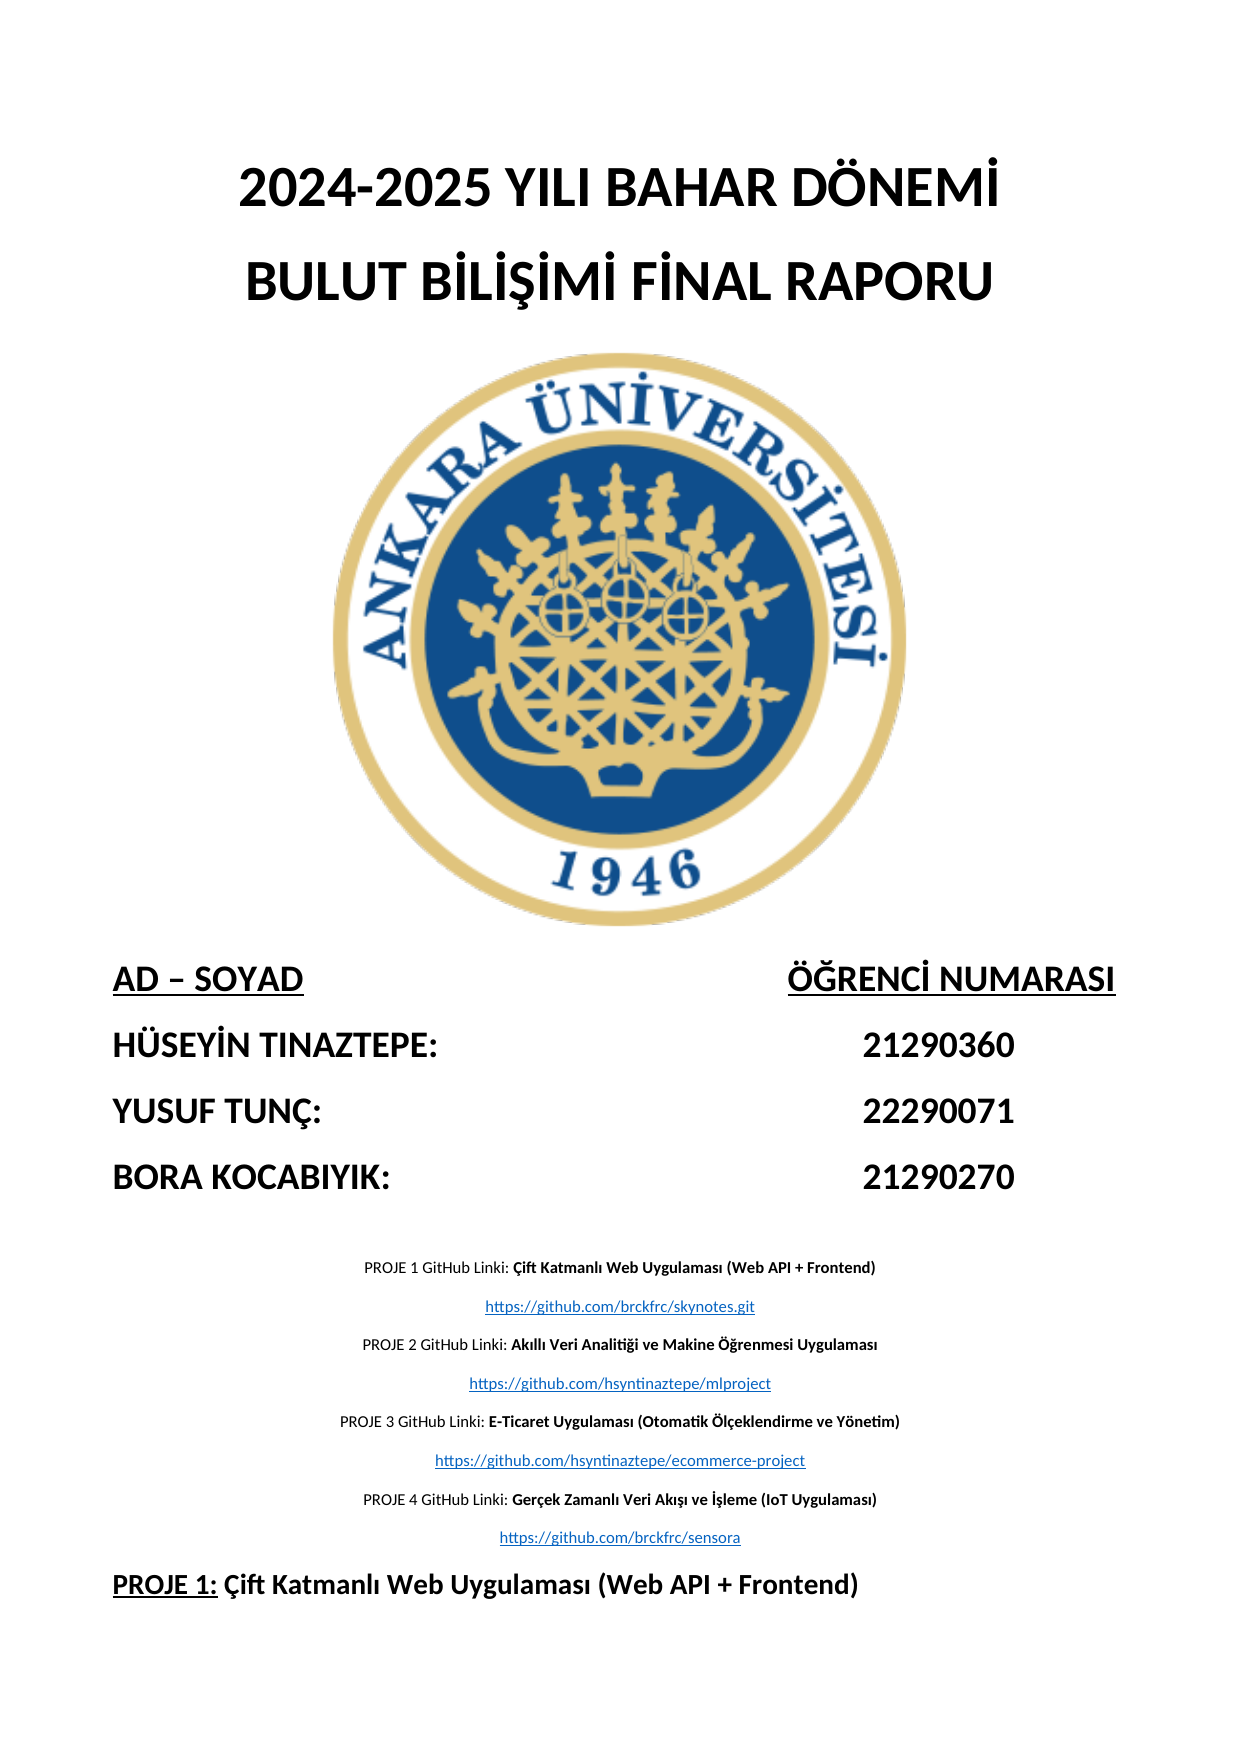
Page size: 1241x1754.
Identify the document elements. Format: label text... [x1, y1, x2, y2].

text PROJE 1 GitHub Linki: Çift Katmanlı Web Uygulaması (Web API + Frontend) [112, 1258, 1128, 1278]
picture [316, 337, 924, 936]
text AD – SOYAD ÖĞRENCİ NUMARASI [112, 954, 1128, 1000]
text PROJE 3 GitHub Linki: E-Ticaret Uygulaması (Otomatik Ölçeklendirme ve Yönetim) [112, 1412, 1128, 1432]
text PROJE 1: Çift Katmanlı Web Uygulaması (Web API + Frontend) [112, 1566, 1128, 1602]
text 2024-2025 YILI BAHAR DÖNEMİ [112, 150, 1128, 221]
text PROJE 2 GitHub Linki: Akıllı Veri Analitiği ve Makine Öğrenmesi Uygulaması [112, 1335, 1128, 1355]
text BULUT BİLİŞİMİ FİNAL RAPORU [112, 243, 1128, 315]
text YUSUF TUNÇ: 22290071 [112, 1087, 1128, 1133]
text https://github.com/brckfrc/skynotes.git [112, 1296, 1128, 1316]
text PROJE 4 GitHub Linki: Gerçek Zamanlı Veri Akışı ve İşleme (IoT Uygulaması) [112, 1489, 1128, 1509]
text BORA KOCABIYIK: 21290270 [112, 1153, 1128, 1199]
text https://github.com/hsyntinaztepe/ecommerce-project [112, 1450, 1128, 1471]
text https://github.com/brckfrc/sensora [112, 1527, 1128, 1548]
text https://github.com/hsyntinaztepe/mlproject [112, 1373, 1128, 1393]
text HÜSEYİN TINAZTEPE: 21290360 [112, 1021, 1128, 1066]
